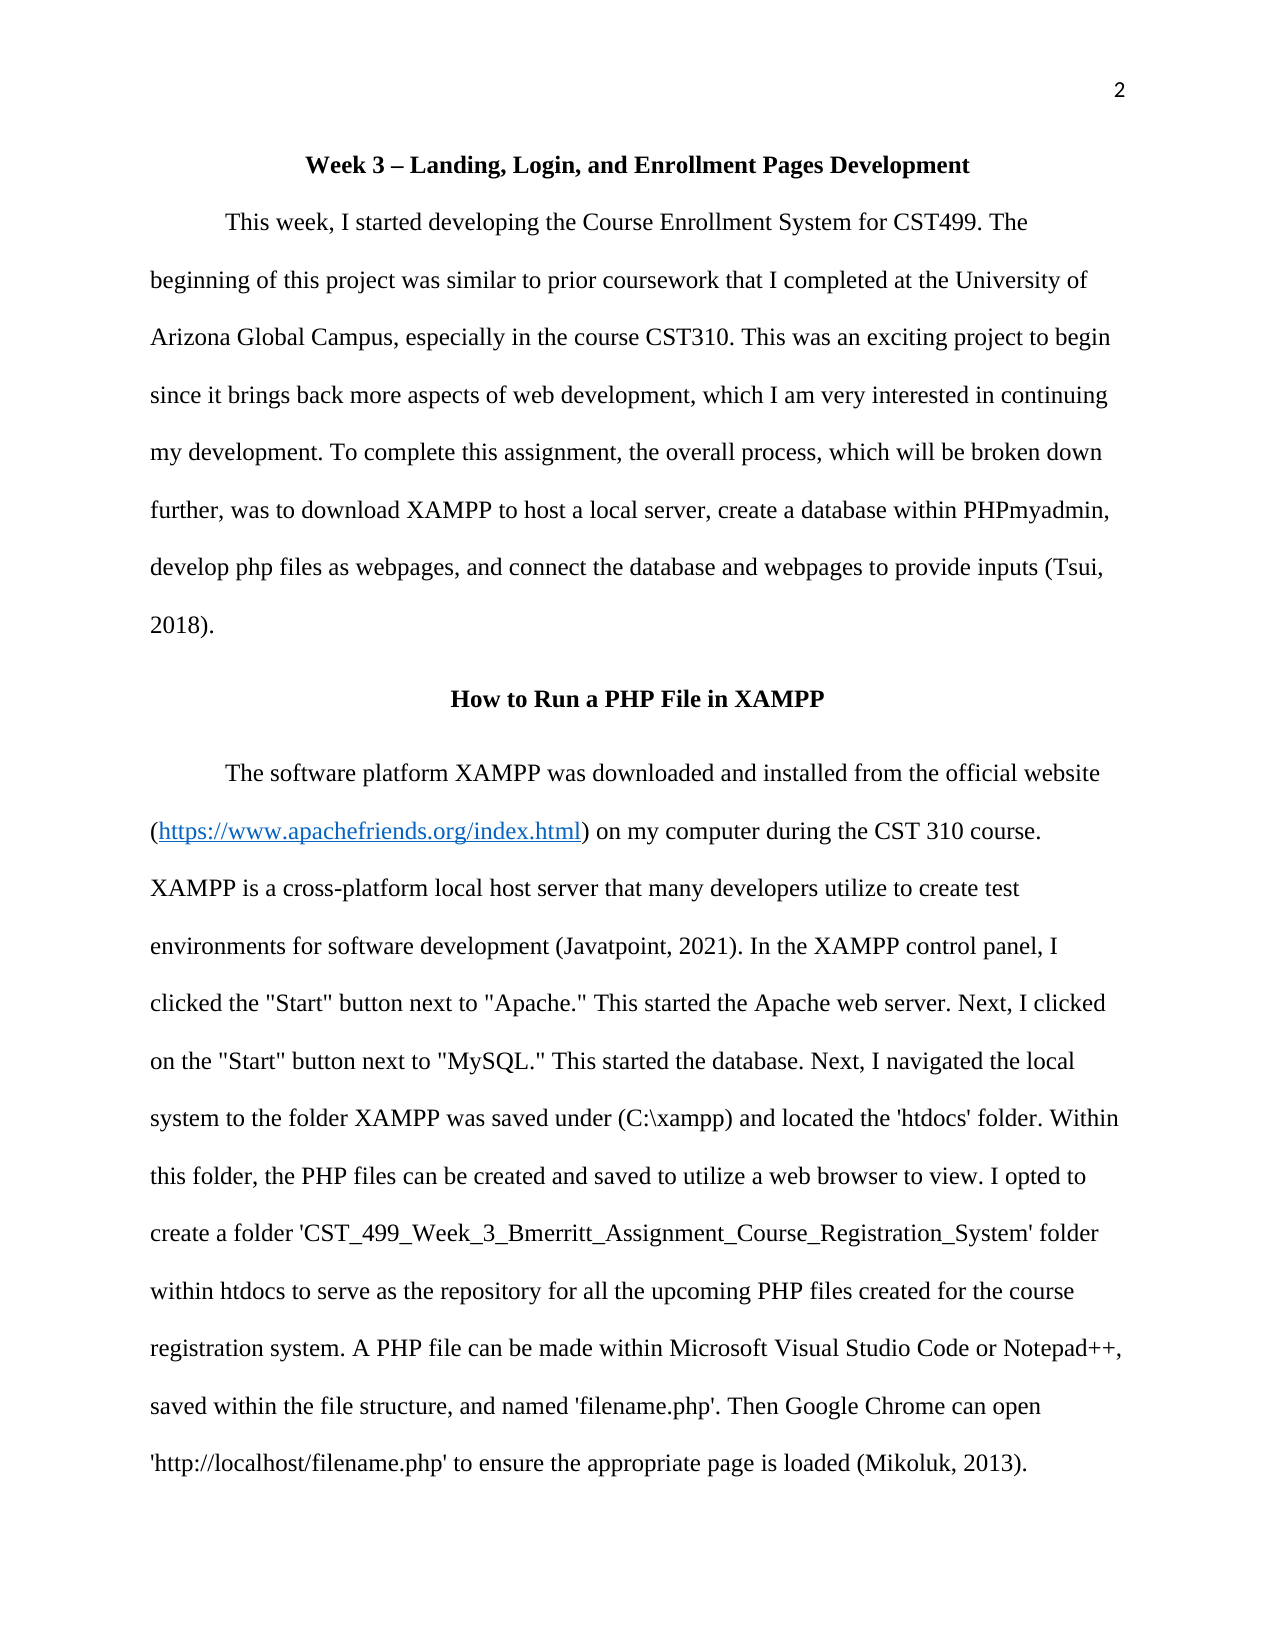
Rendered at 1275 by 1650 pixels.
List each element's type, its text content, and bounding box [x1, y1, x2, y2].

text How to Run a PHP File in XAMPP [150, 684, 1125, 713]
text This week, I started developing the Course Enrollment System for CST499. The beginning of this project was similar to prior coursework that I completed at the University of Arizona Global Campus, especially in the course CST310. This was an exciting project to begin since it brings back more aspects of web development, which I am very interested in continuing my development. To complete this assignment, the overall process, which will be broken down further, was to download XAMPP to host a local server, create a database within PHPmyadmin, develop php files as webpages, and connect the database and webpages to provide inputs (Tsui, 2018). [150, 207, 1125, 639]
text Week 3 – Landing, Login, and Enrollment Pages Development [150, 150, 1125, 179]
text The software platform XAMPP was downloaded and installed from the official website (https://www.apachefriends.org/index.html) on my computer during the CST 310 course. XAMPP is a cross-platform local host server that many developers utilize to create test environments for software development (Javatpoint, 2021). In the XAMPP control panel, I clicked the "Start" button next to "Apache." This started the Apache web server. Next, I clicked on the "Start" button next to "MySQL." This started the database. Next, I navigated the local system to the folder XAMPP was saved under (C:\xampp) and located the 'htdocs' folder. Within this folder, the PHP files can be created and saved to utilize a web browser to view. I opted to create a folder 'CST_499_Week_3_Bmerritt_Assignment_Course_Registration_System' folder within htdocs to serve as the repository for all the upcoming PHP files created for the course registration system. A PHP file can be made within Microsoft Visual Studio Code or Notepad++, saved within the file structure, and named 'filename.php'. Then Google Chrome can open 'http://localhost/filename.php' to ensure the appropriate page is loaded (Mikoluk, 2013). [150, 758, 1125, 1477]
